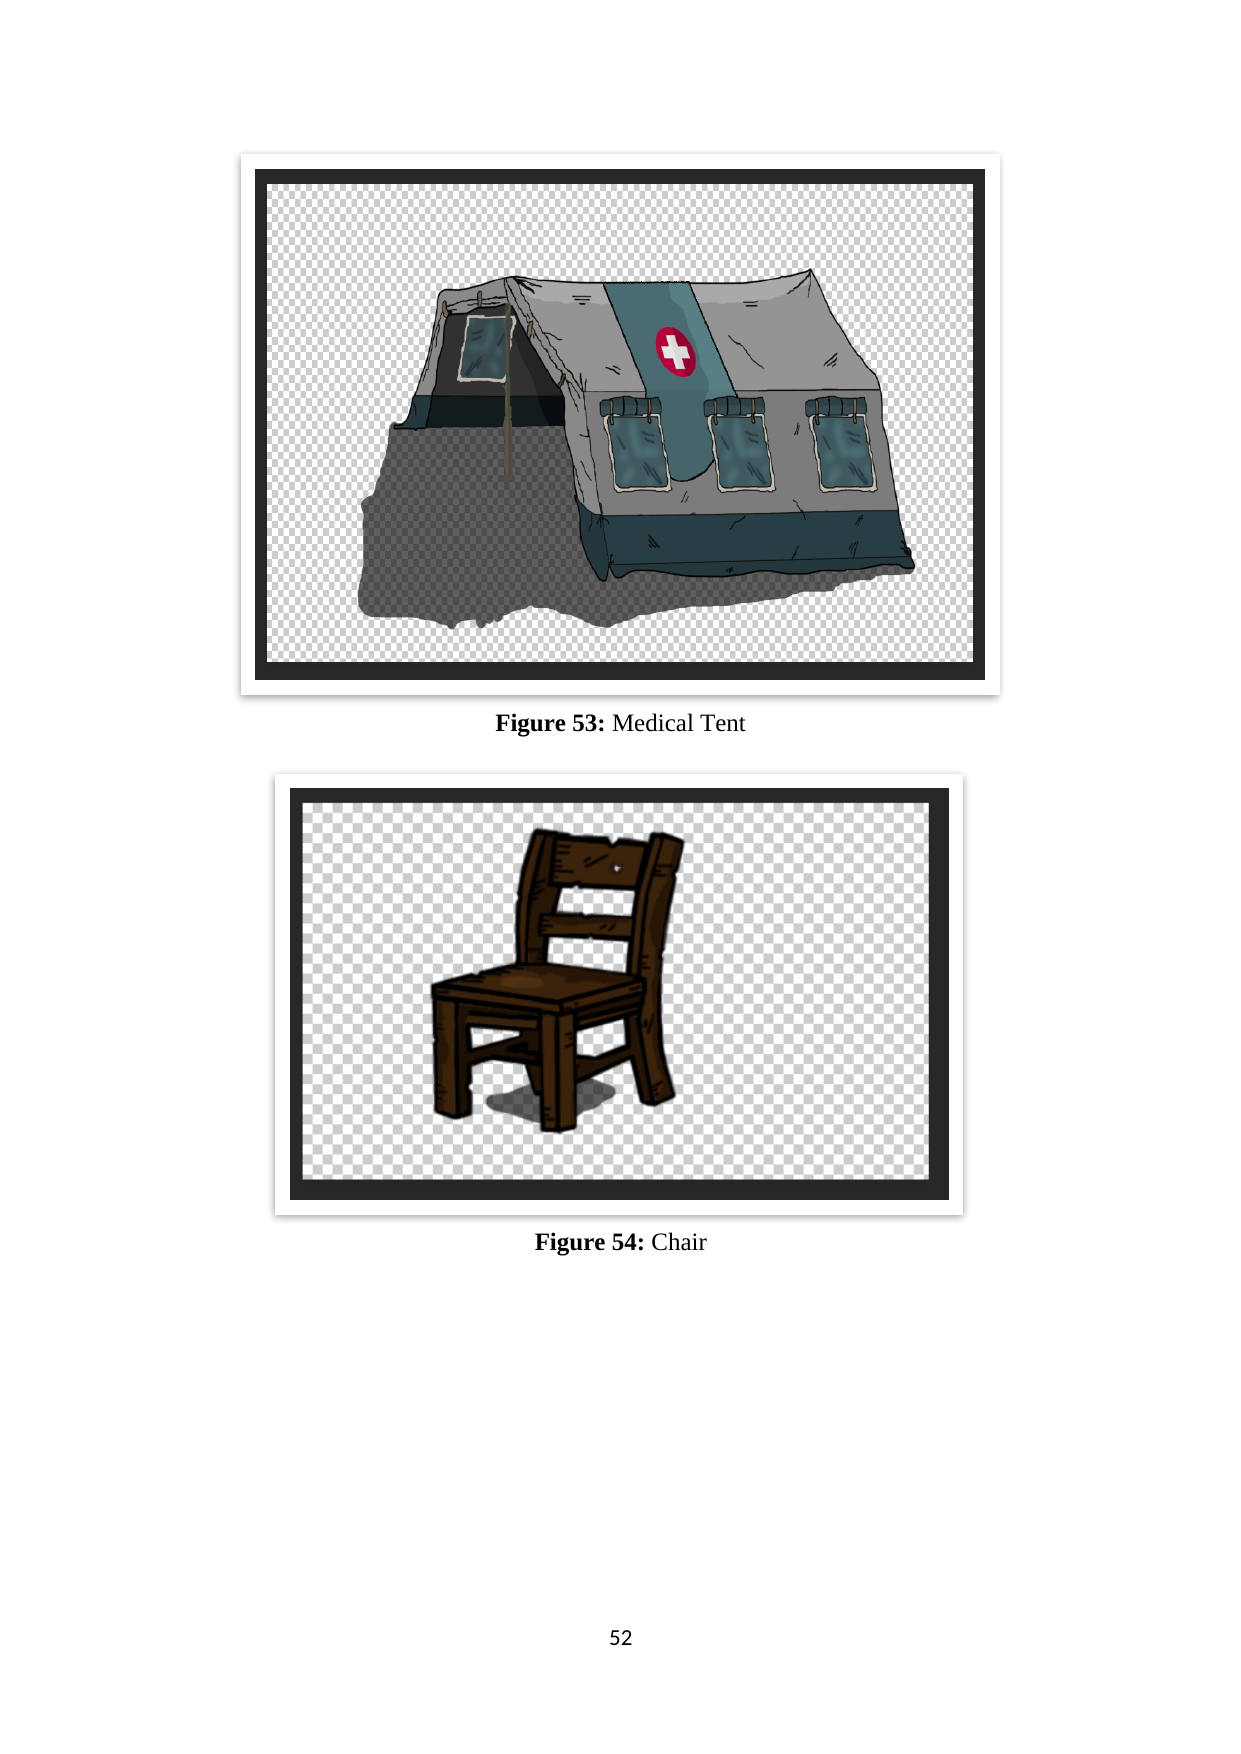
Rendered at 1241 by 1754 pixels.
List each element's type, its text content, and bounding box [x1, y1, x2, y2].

text Figure 53: Medical Tent [187, 708, 1053, 737]
picture [255, 169, 985, 680]
picture [290, 788, 949, 1200]
text Figure 54: Chair [187, 1227, 1053, 1256]
